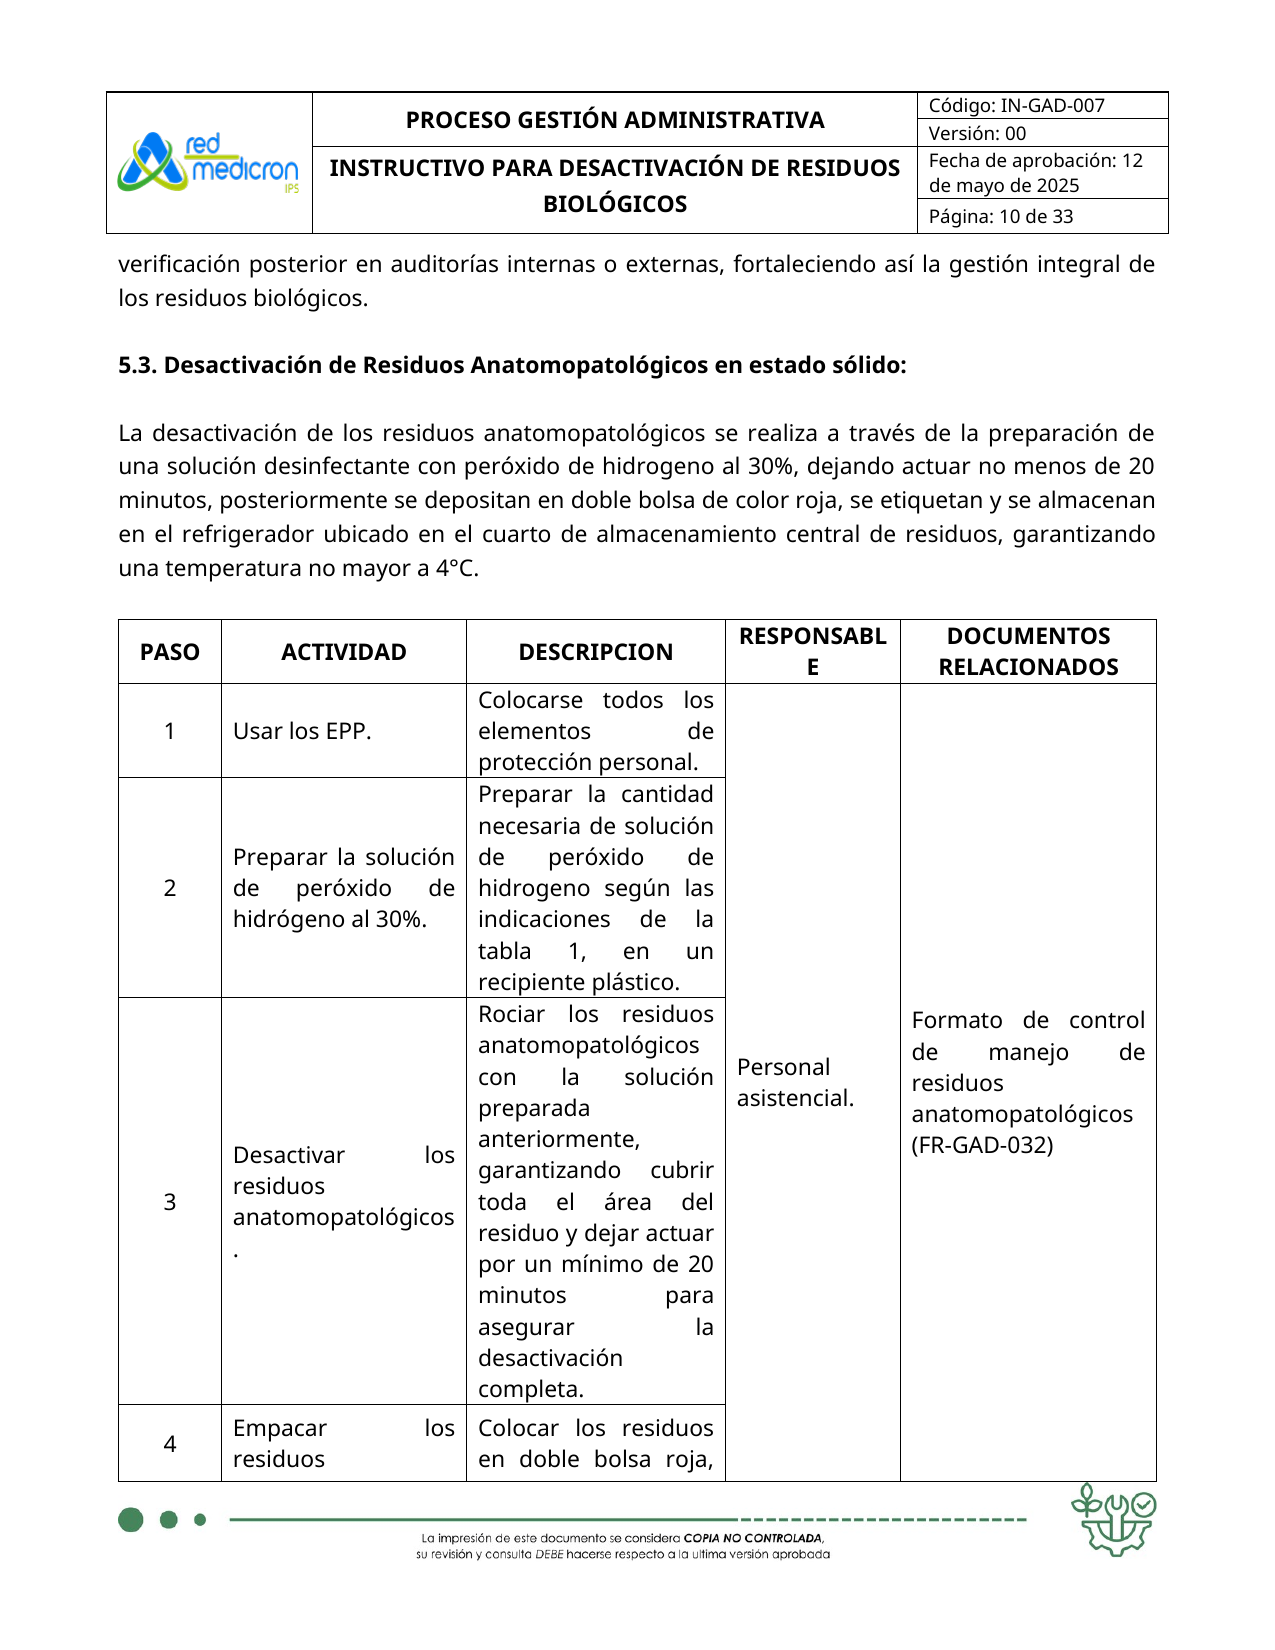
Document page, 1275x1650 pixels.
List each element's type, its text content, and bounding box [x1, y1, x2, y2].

table_header DESCRIPCION [467, 620, 725, 682]
table_cell Rociar los residuos anatomopatológicos con la solución preparada anteriormente, garantizando cubrir toda el área del residuo y dejar actuar por un mínimo de 20 minutos para asegurar la desactivación completa. [467, 998, 725, 1404]
table_cell Colocarse todos los elementos de protección personal. [467, 684, 725, 777]
picture [117, 132, 299, 193]
table_header ACTIVIDAD [222, 620, 466, 682]
table_cell Preparar la solución de peróxido de hidrógeno al 30%. [222, 778, 466, 997]
table_cell Empacar los residuos [222, 1405, 466, 1481]
table_header PASO [119, 620, 221, 682]
table_cell Usar los EPP. [222, 684, 466, 777]
picture [118, 1482, 1157, 1562]
table_cell 2 [119, 778, 221, 997]
table_cell Personal asistencial. [726, 684, 900, 1481]
table_cell Preparar la cantidad necesaria de solución de peróxido de hidrogeno según las indicaciones de la tabla 1, en un recipiente plástico. [467, 778, 725, 997]
table_header RESPONSABLE [726, 620, 900, 682]
table_header DOCUMENTOS RELACIONADOS [901, 620, 1156, 682]
table_cell Desactivar los residuos anatomopatológicos. [222, 998, 466, 1404]
table_cell Formato de control de manejo de residuos anatomopatológicos (FR-GAD-032) [901, 684, 1156, 1481]
text 5.3. Desactivación de Residuos Anatomopatológicos en estado sólido: [118, 349, 1157, 380]
table_cell Colocar los residuos en doble bolsa roja, realizando un amarre fuerte y rotular indicando institución, fecha, servicio, y tipo de residuo. [467, 1405, 725, 1481]
table_cell 1 [119, 684, 221, 777]
table_cell 3 [119, 998, 221, 1404]
table_cell 4 [119, 1405, 221, 1481]
text La desactivación de los residuos anatomopatológicos se realiza a través de la preparación de una solución desinfectante con peróxido de hidrogeno al 30%, dejando actuar no menos de 20 minutos, posteriormente se depositan en doble bolsa de color roja, se etiquetan y se almacenan en el refrigerador ubicado en el cuarto de almacenamiento central de residuos, garantizando una temperatura no mayor a 4°C. [118, 416, 1157, 583]
